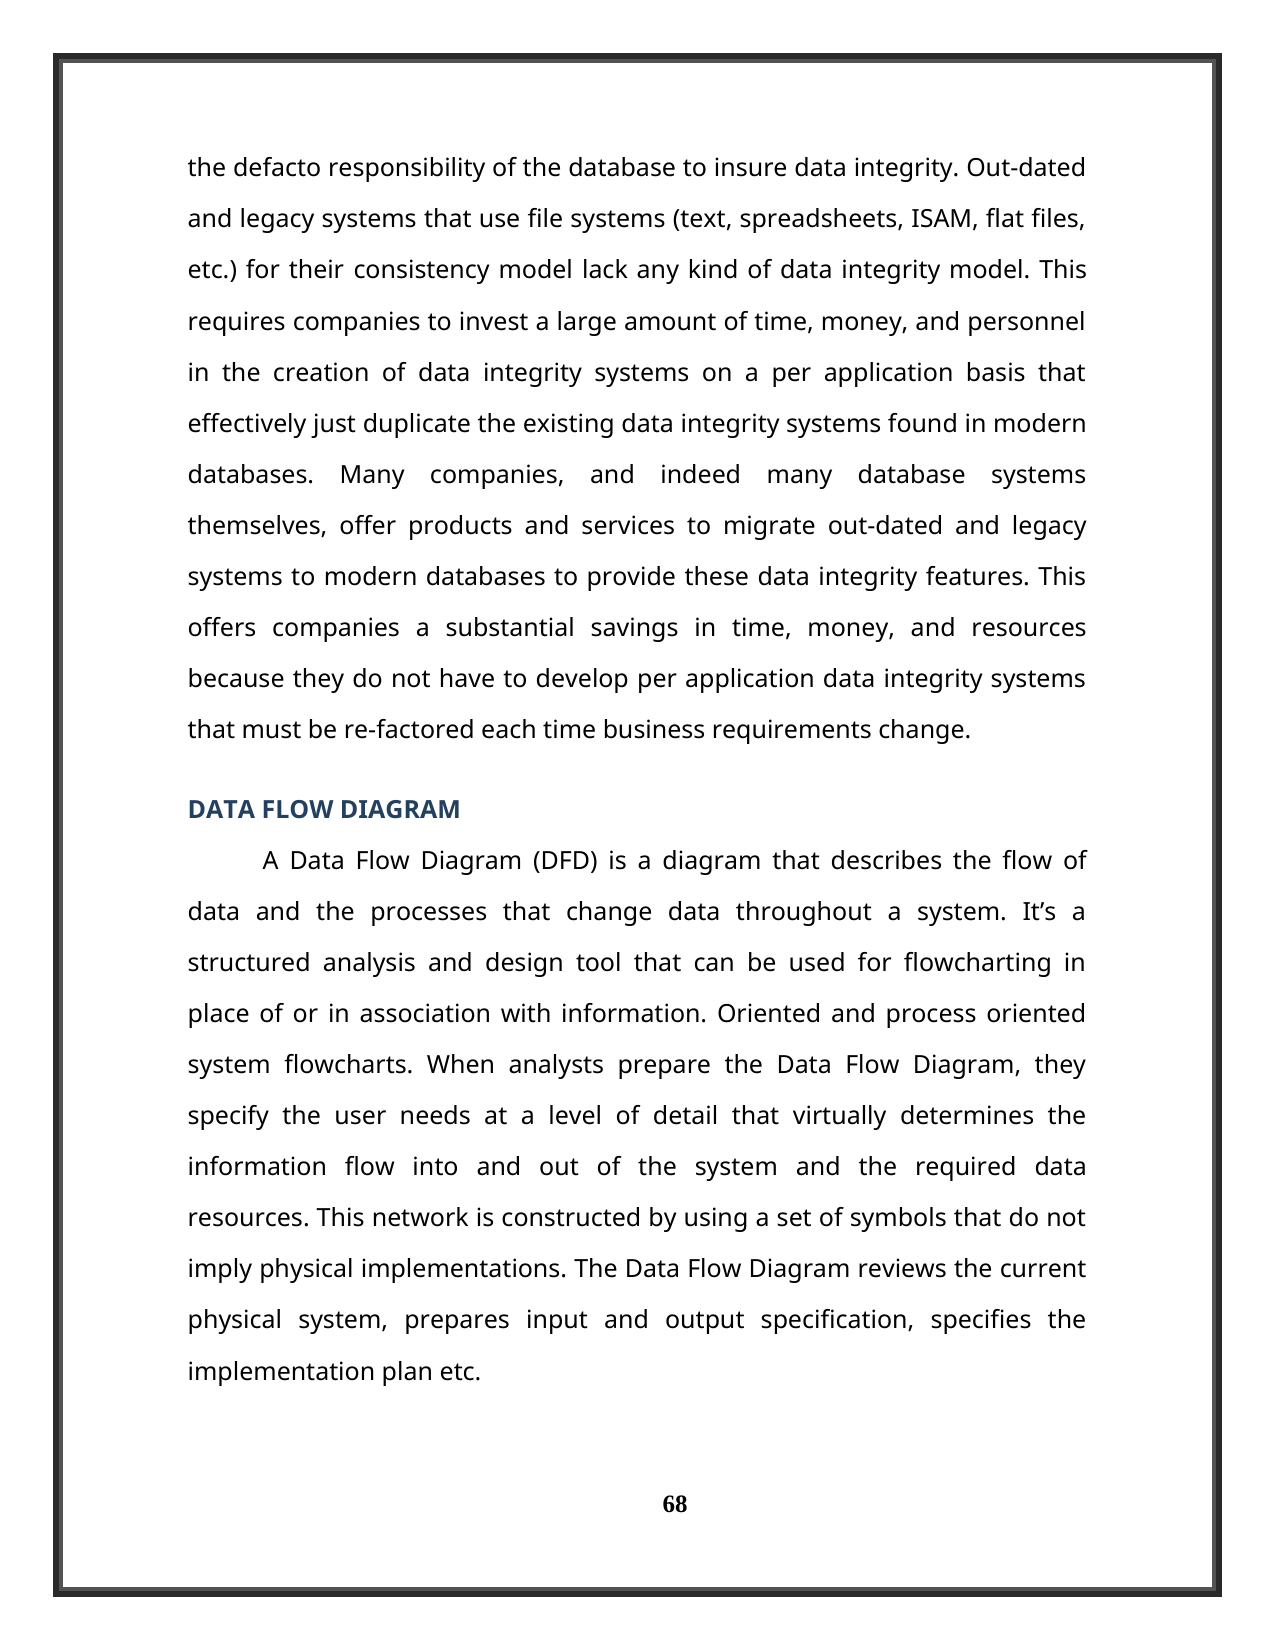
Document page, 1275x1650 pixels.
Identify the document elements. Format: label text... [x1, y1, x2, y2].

text A Data Flow Diagram (DFD) is a diagram that describes the flow of data and the processes that change data throughout a system. It’s a structured analysis and design tool that can be used for flowcharting in place of or in association with information. Oriented and process oriented system flowcharts. When analysts prepare the Data Flow Diagram, they specify the user needs at a level of detail that virtually determines the information flow into and out of the system and the required data resources. This network is constructed by using a set of symbols that do not imply physical implementations. The Data Flow Diagram reviews the current physical system, prepares input and output specification, specifies the implementation plan etc. [187, 843, 1087, 1387]
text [187, 150, 1087, 746]
text DATA FLOW DIAGRAM [187, 792, 1087, 826]
